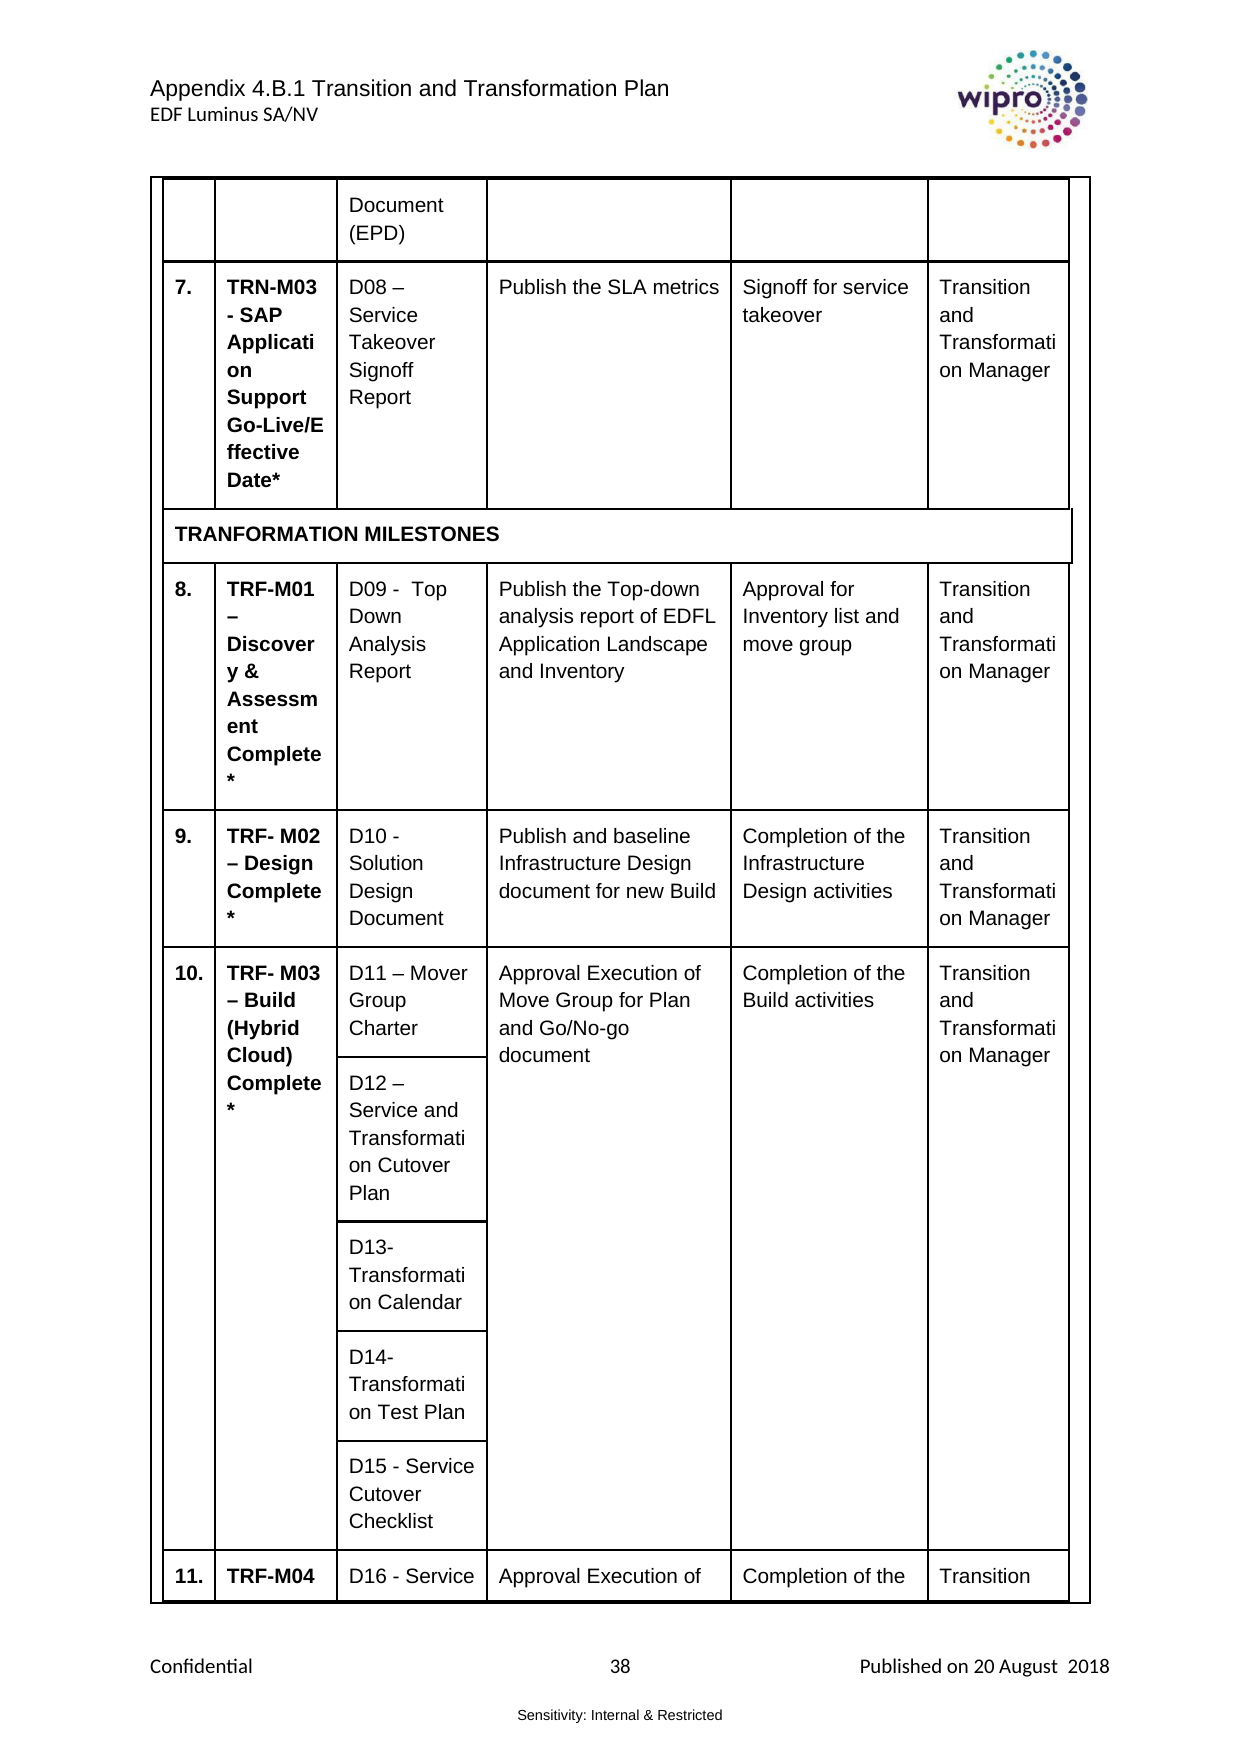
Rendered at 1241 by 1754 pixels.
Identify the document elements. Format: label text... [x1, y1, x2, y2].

picture [943, 48, 1091, 151]
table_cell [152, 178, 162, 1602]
